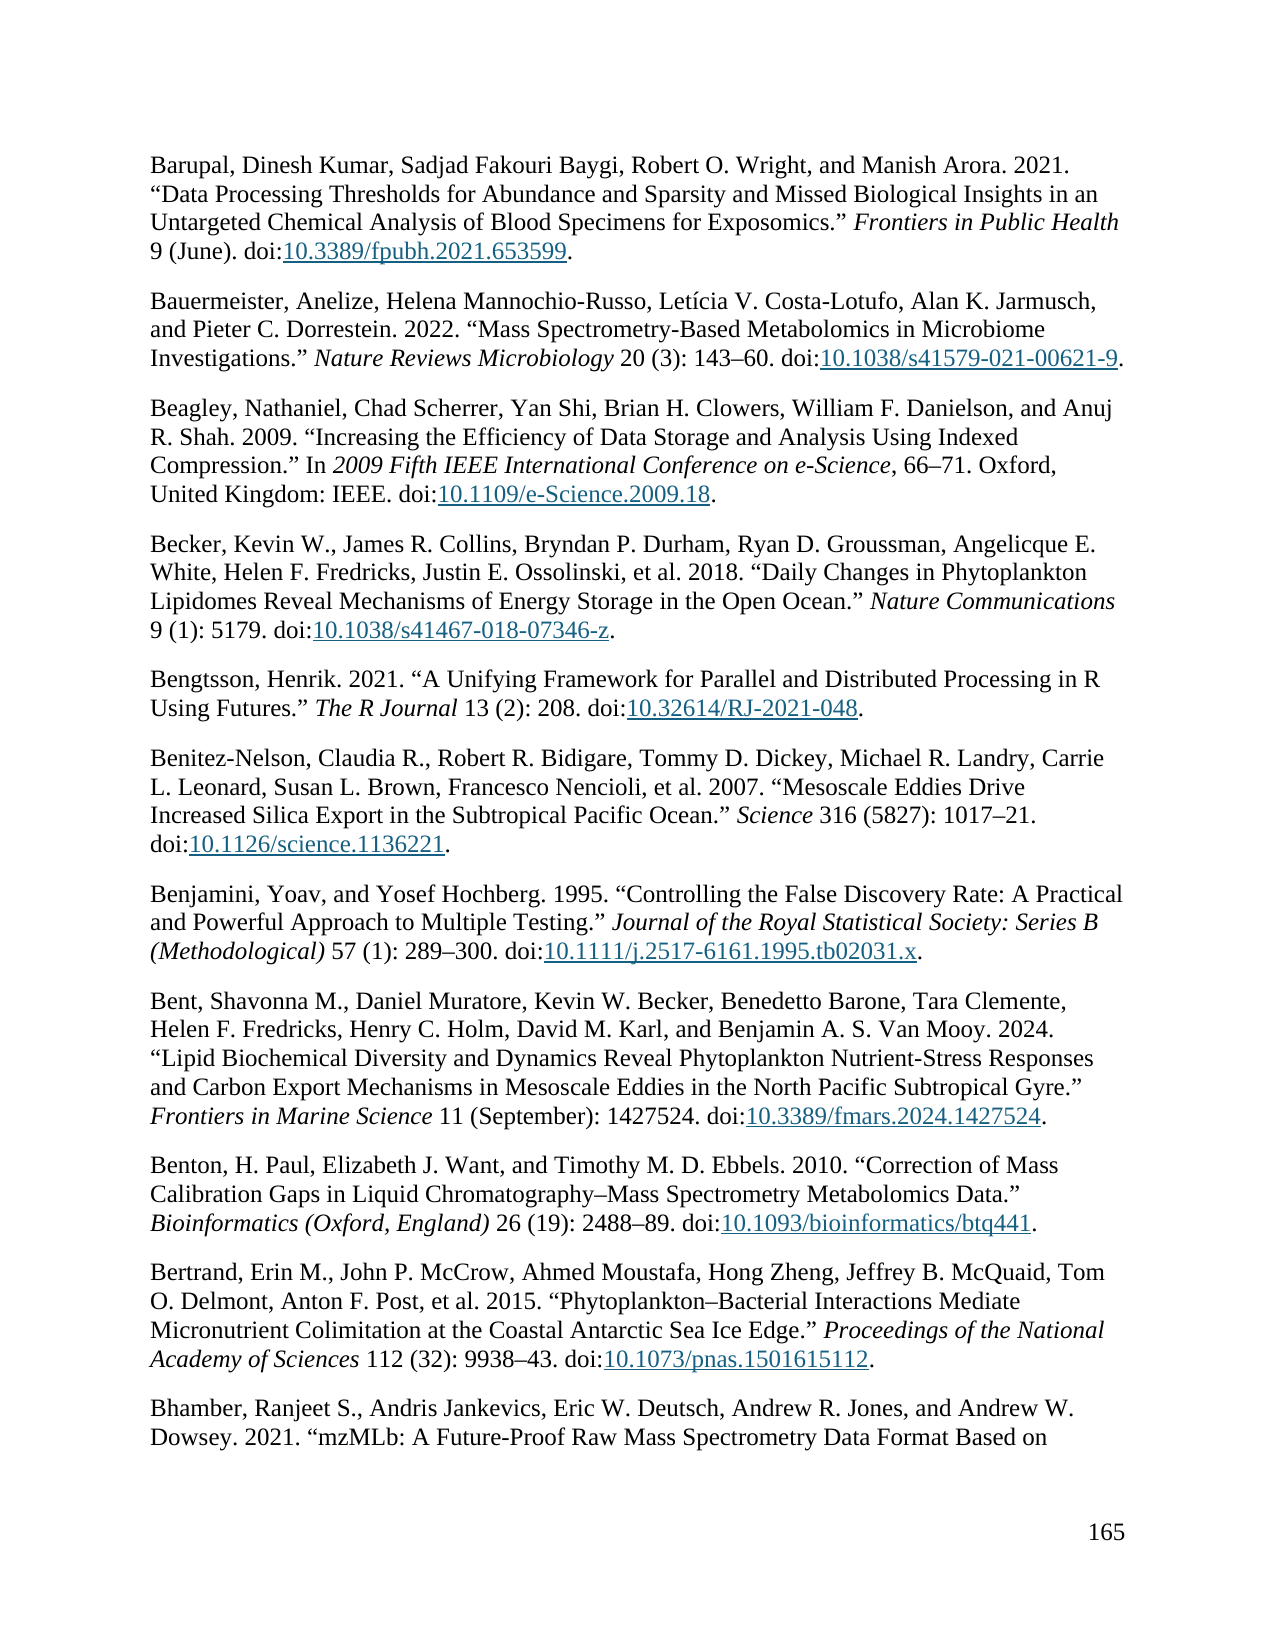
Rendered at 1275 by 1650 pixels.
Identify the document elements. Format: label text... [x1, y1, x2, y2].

text Becker, Kevin W., James R. Collins, Bryndan P. Durham, Ryan D. Groussman, Angelicque E. White, Helen F. Fredricks, Justin E. Ossolinski, et al. 2018. “Daily Changes in Phytoplankton Lipidomes Reveal Mechanisms of Energy Storage in the Open Ocean.” Nature Communications 9 (1): 5179. doi:10.1038/s41467-018-07346-z. [150, 529, 1125, 644]
text Barupal, Dinesh Kumar, Sadjad Fakouri Baygi, Robert O. Wright, and Manish Arora. 2021. “Data Processing Thresholds for Abundance and Sparsity and Missed Biological Insights in an Untargeted Chemical Analysis of Blood Specimens for Exposomics.” Frontiers in Public Health 9 (June). doi:10.3389/fpubh.2021.653599. [150, 150, 1125, 265]
text Benjamini, Yoav, and Yosef Hochberg. 1995. “Controlling the False Discovery Rate: A Practical and Powerful Approach to Multiple Testing.” Journal of the Royal Statistical Society: Series B (Methodological) 57 (1): 289–300. doi:10.1111/j.2517-6161.1995.tb02031.x. [150, 879, 1125, 965]
text Benitez-Nelson, Claudia R., Robert R. Bidigare, Tommy D. Dickey, Michael R. Landry, Carrie L. Leonard, Susan L. Brown, Francesco Nencioli, et al. 2007. “Mesoscale Eddies Drive Increased Silica Export in the Subtropical Pacific Ocean.” Science 316 (5827): 1017–21. doi:10.1126/science.1136221. [150, 743, 1125, 858]
text Bertrand, Erin M., John P. McCrow, Ahmed Moustafa, Hong Zheng, Jeffrey B. McQuaid, Tom O. Delmont, Anton F. Post, et al. 2015. “Phytoplankton–Bacterial Interactions Mediate Micronutrient Colimitation at the Coastal Antarctic Sea Ice Edge.” Proceedings of the National Academy of Sciences 112 (32): 9938–43. doi:10.1073/pnas.1501615112. [150, 1257, 1125, 1372]
text Bent, Shavonna M., Daniel Muratore, Kevin W. Becker, Benedetto Barone, Tara Clemente, Helen F. Fredricks, Henry C. Holm, David M. Karl, and Benjamin A. S. Van Mooy. 2024. “Lipid Biochemical Diversity and Dynamics Reveal Phytoplankton Nutrient-Stress Responses and Carbon Export Mechanisms in Mesoscale Eddies in the North Pacific Subtropical Gyre.” Frontiers in Marine Science 11 (September): 1427524. doi:10.3389/fmars.2024.1427524. [150, 986, 1125, 1129]
text Beagley, Nathaniel, Chad Scherrer, Yan Shi, Brian H. Clowers, William F. Danielson, and Anuj R. Shah. 2009. “Increasing the Efficiency of Data Storage and Analysis Using Indexed Compression.” In 2009 Fifth IEEE International Conference on e-Science, 66–71. Oxford, United Kingdom: IEEE. doi:10.1109/e-Science.2009.18. [150, 393, 1125, 508]
text Bengtsson, Henrik. 2021. “A Unifying Framework for Parallel and Distributed Processing in R Using Futures.” The R Journal 13 (2): 208. doi:10.32614/RJ-2021-048. [150, 664, 1125, 722]
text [150, 1393, 1125, 1451]
text Bauermeister, Anelize, Helena Mannochio-Russo, Letícia V. Costa-Lotufo, Alan K. Jarmusch, and Pieter C. Dorrestein. 2022. “Mass Spectrometry-Based Metabolomics in Microbiome Investigations.” Nature Reviews Microbiology 20 (3): 143–60. doi:10.1038/s41579-021-00621-9. [150, 286, 1125, 372]
text Benton, H. Paul, Elizabeth J. Want, and Timothy M. D. Ebbels. 2010. “Correction of Mass Calibration Gaps in Liquid Chromatography–Mass Spectrometry Metabolomics Data.” Bioinformatics (Oxford, England) 26 (19): 2488–89. doi:10.1093/bioinformatics/btq441. [150, 1150, 1125, 1237]
